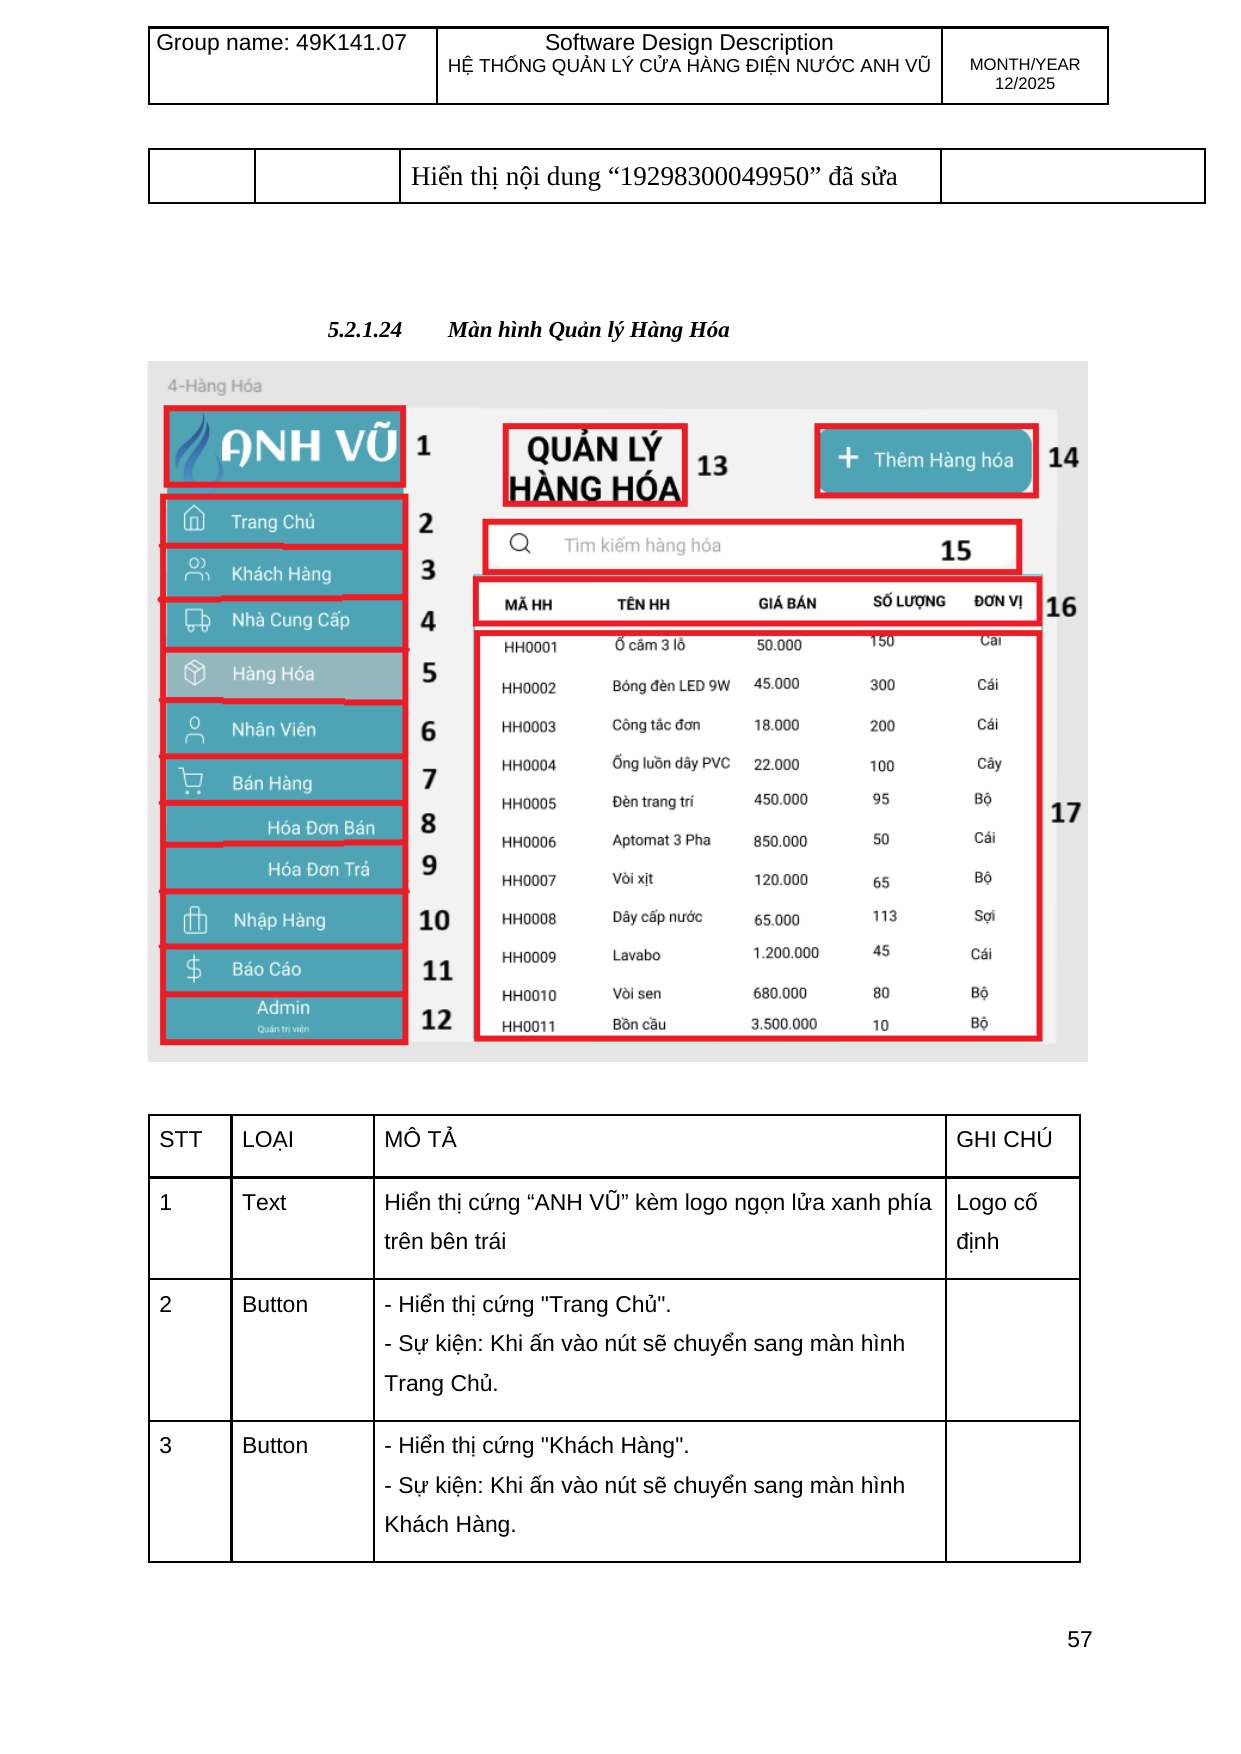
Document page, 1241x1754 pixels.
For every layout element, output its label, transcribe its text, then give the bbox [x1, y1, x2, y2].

picture [147, 361, 1088, 1062]
subtitle 5.2.1.24 Màn hình Quản lý Hàng Hóa [238, 316, 1092, 342]
